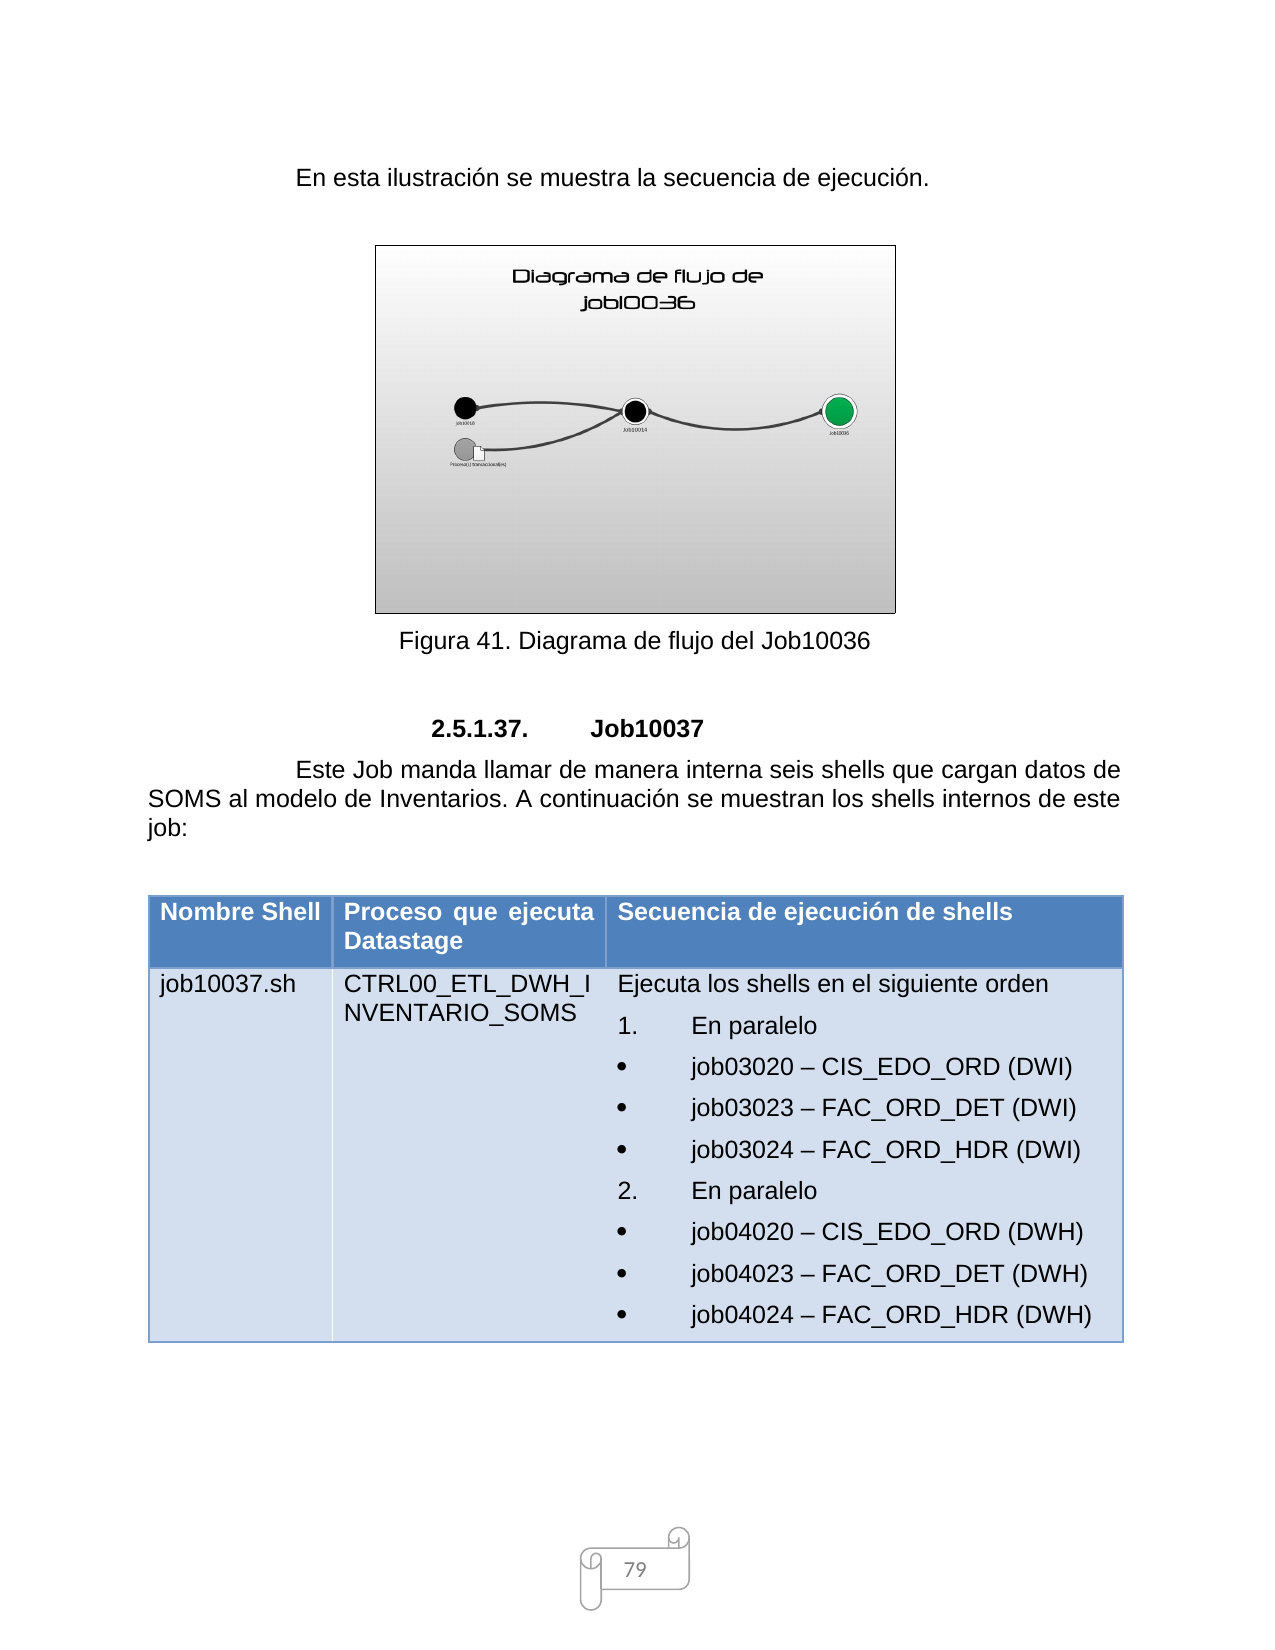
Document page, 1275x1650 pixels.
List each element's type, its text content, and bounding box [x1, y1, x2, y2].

text Este Job manda llamar de manera interna seis shells que cargan datos de SOMS al modelo de Inventarios. A continuación se muestran los shells internos de este job: [148, 755, 1122, 841]
table_header Nombre Shell [150, 897, 331, 967]
table_cell job10037.sh [150, 969, 332, 1341]
subtitle Job10037 [283, 714, 1122, 743]
text Figura 41. Diagrama de flujo del Job10036 [148, 626, 1122, 654]
table_cell CTRL00_ETL_DWH_INVENTARIO_SOMS [333, 969, 606, 1341]
table_cell Ejecuta los shells en el siguiente orden En paralelo job03020 – CIS_EDO_ORD (DWI) job03023 – FAC_ORD_DET (DWI) job03024 – FAC_ORD_HDR (DWI) En paralelo job04020 – CIS_EDO_ORD (DWH) job04023 – FAC_ORD_DET (DWH) job04024 – FAC_ORD_HDR (DWH) [606, 969, 1122, 1341]
table_header Proceso que ejecuta Datastage [334, 897, 605, 967]
picture [376, 246, 895, 613]
text En esta ilustración se muestra la secuencia de ejecución. [148, 162, 1122, 191]
table_header Secuencia de ejecución de shells [607, 897, 1122, 967]
